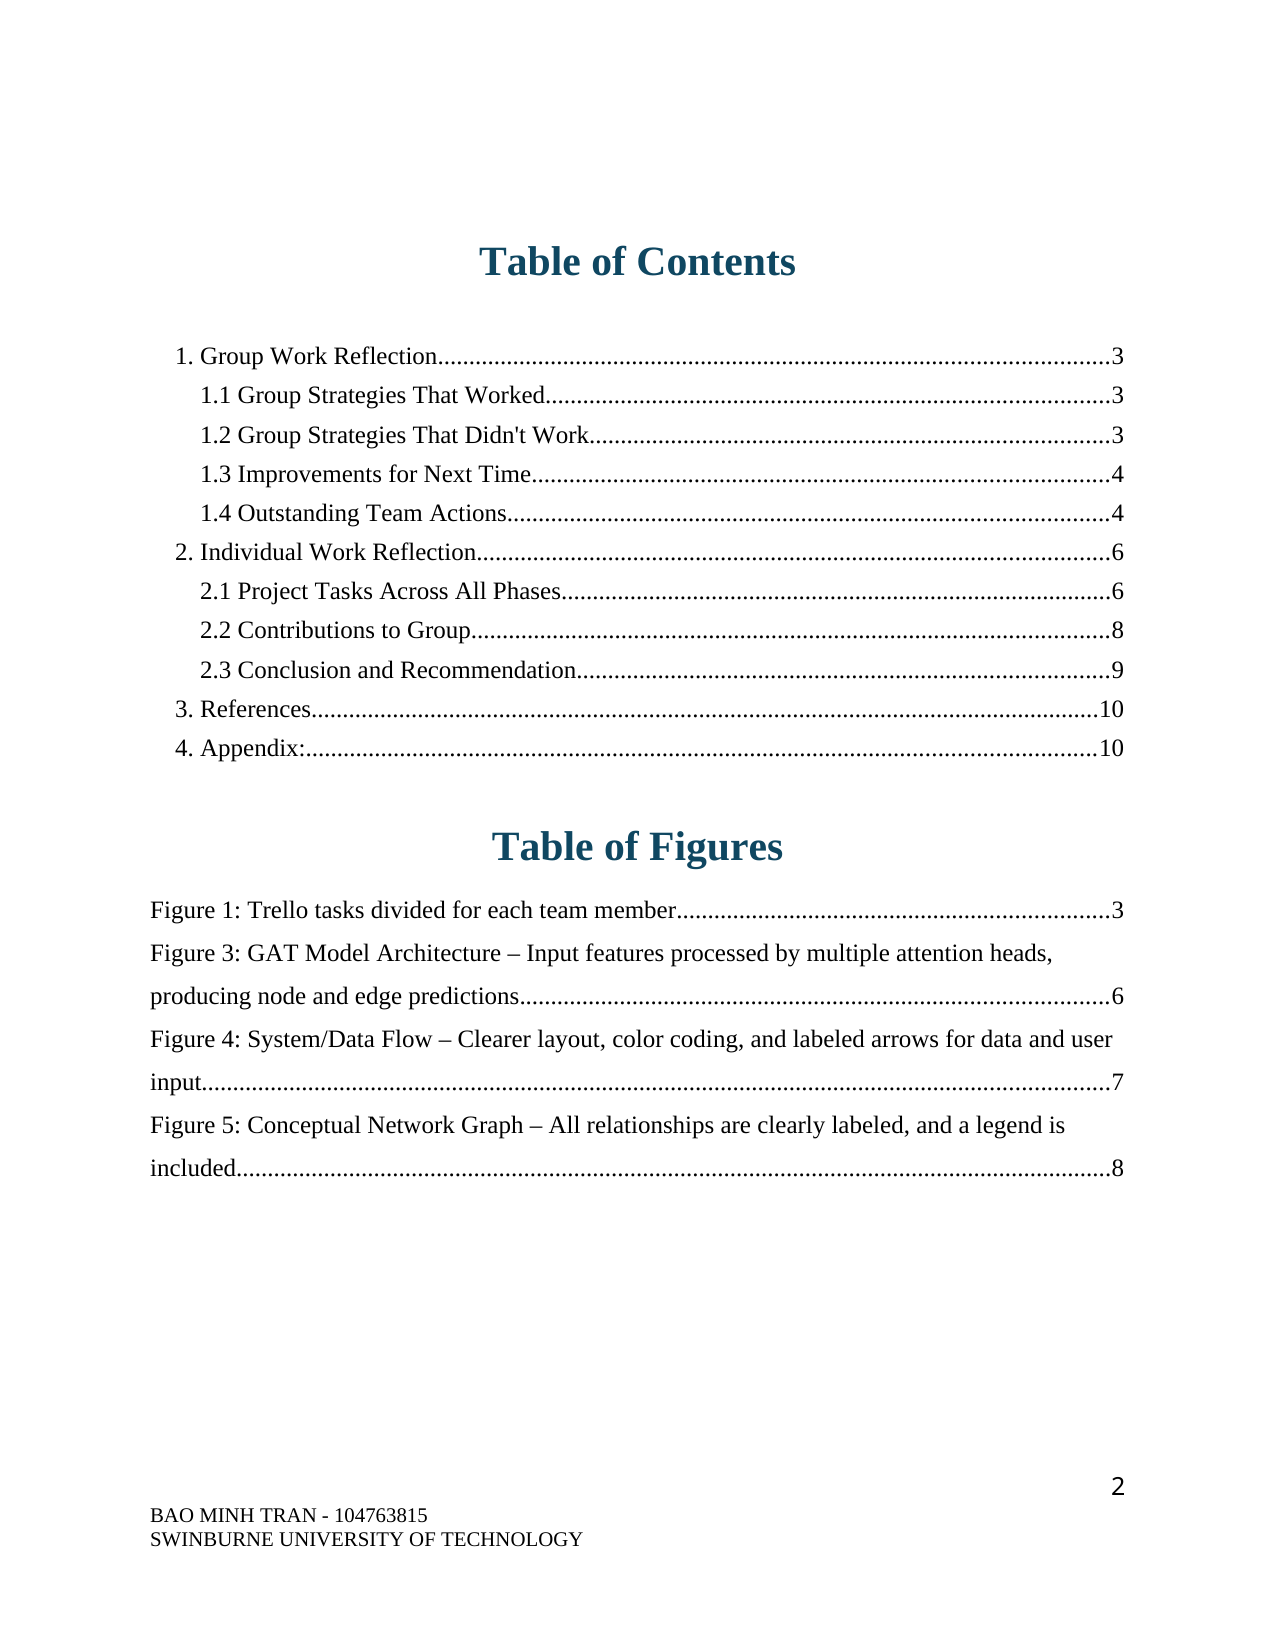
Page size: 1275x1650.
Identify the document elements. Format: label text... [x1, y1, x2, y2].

text Figure 4: System/Data Flow – Clearer layout, color coding, and labeled arrows for data and user input 7 [150, 1024, 1125, 1096]
text Table of Figures [150, 822, 1125, 870]
text Figure 5: Conceptual Network Graph – All relationships are clearly labeled, and a legend is included 8 [150, 1110, 1125, 1182]
text Figure 1: Trello tasks divided for each team member. 3 [150, 895, 1125, 923]
text Figure 3: GAT Model Architecture – Input features processed by multiple attention heads, producing node and edge predictions. 6 [150, 938, 1125, 1010]
